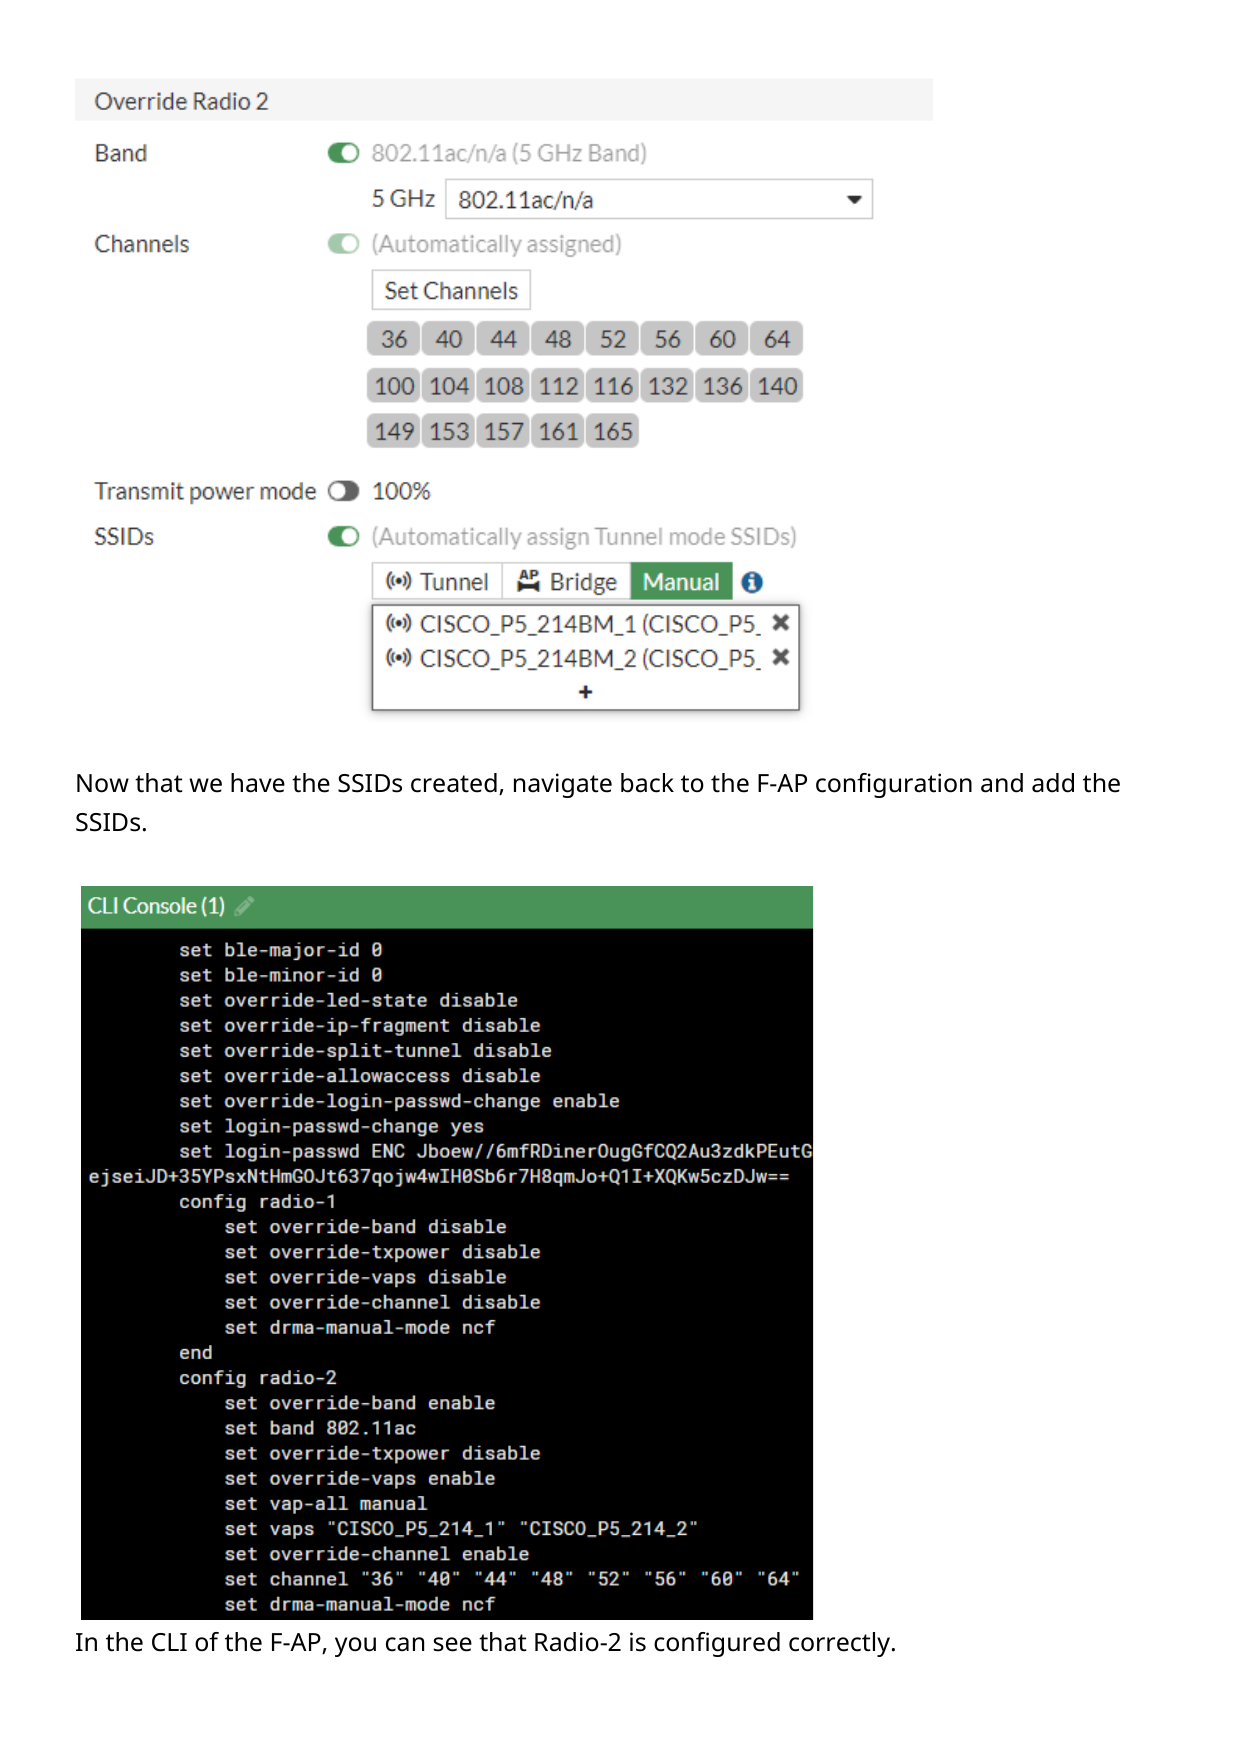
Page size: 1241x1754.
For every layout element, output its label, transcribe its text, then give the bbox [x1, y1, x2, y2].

text In the CLI of the F-AP, you can see that Radio-2 is configured correctly. [75, 1624, 1165, 1658]
picture [75, 75, 933, 722]
picture [80, 886, 814, 1620]
text Now that we have the SSIDs created, navigate back to the F-AP configuration and add the SSIDs. [75, 766, 1165, 839]
